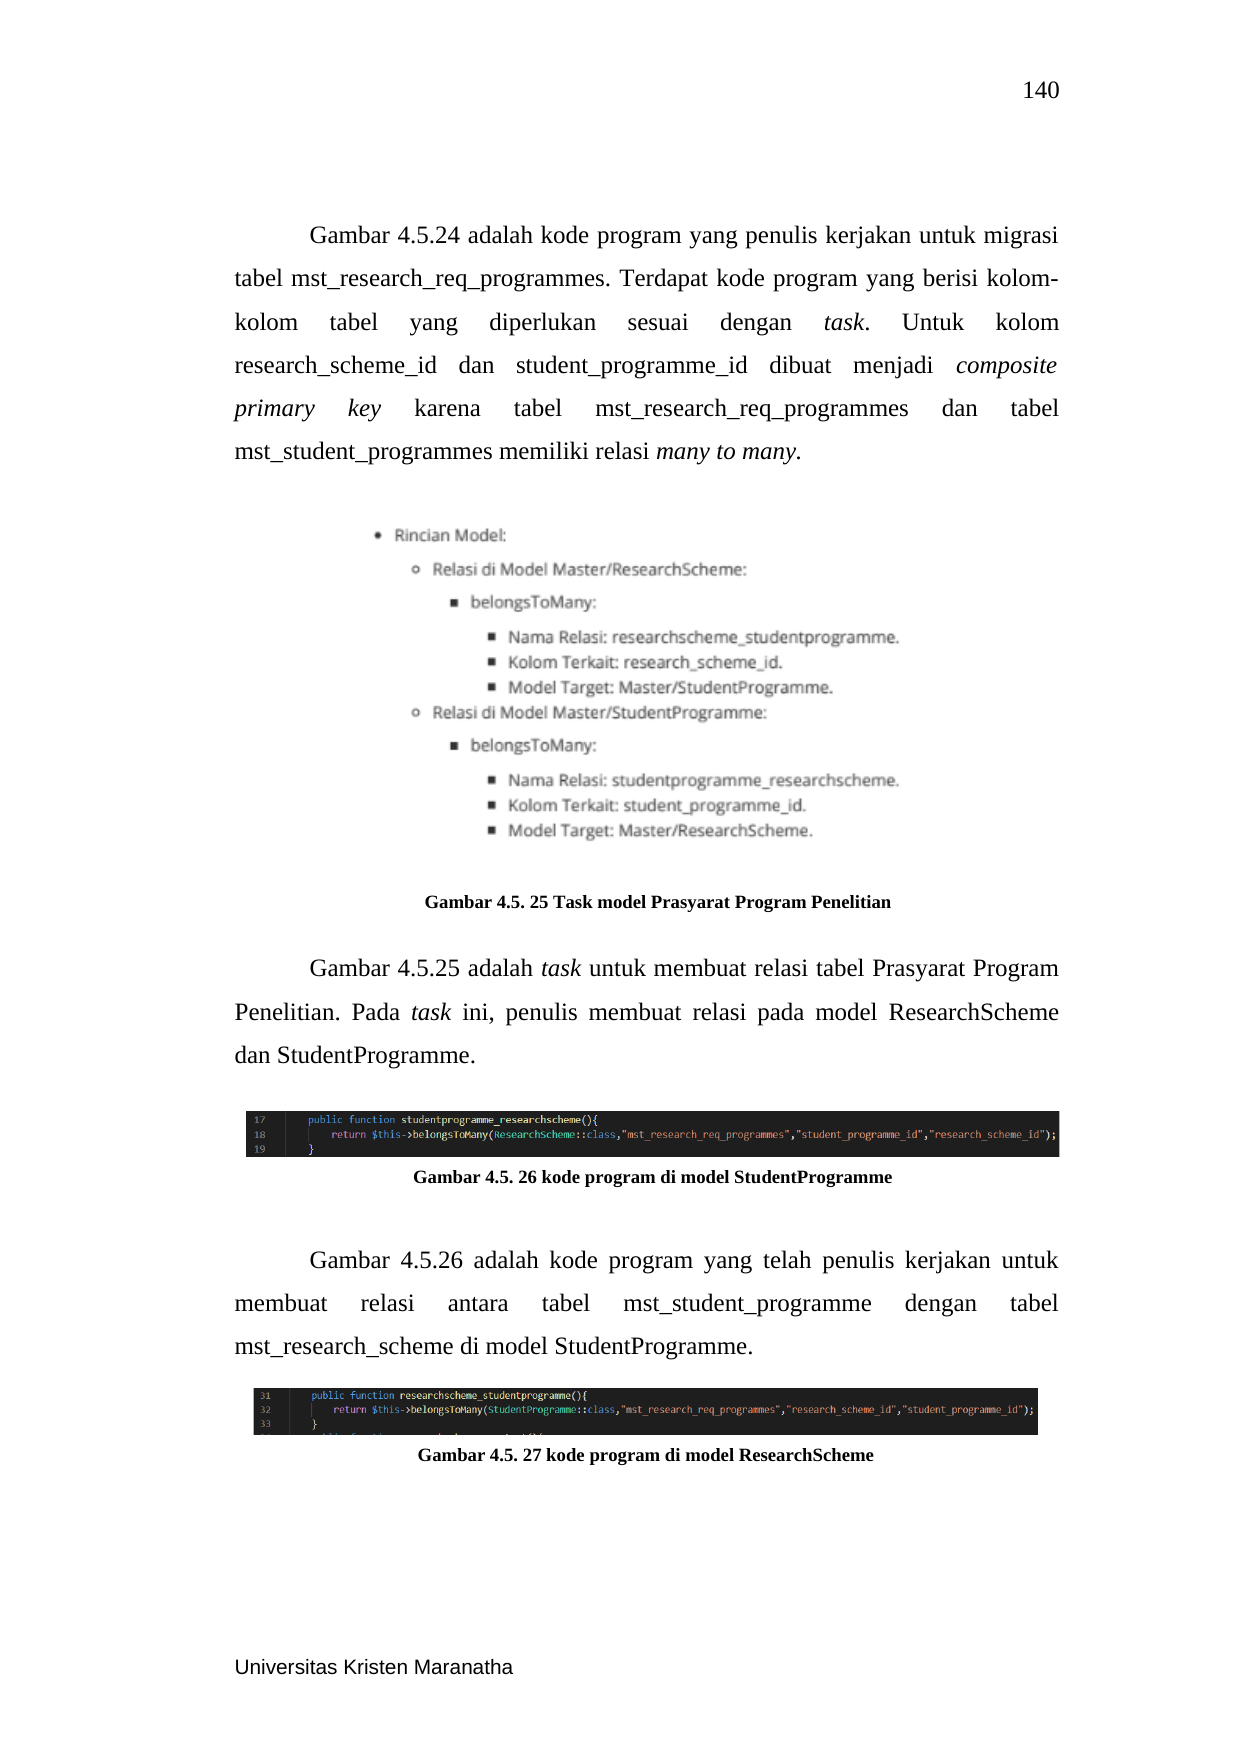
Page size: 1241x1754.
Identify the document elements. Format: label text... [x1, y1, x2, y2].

text Gambar 4.5.26 adalah kode program yang telah penulis kerjakan untuk membuat relasi antara tabel mst_student_programme dengan tabel mst_research_scheme di model StudentProgramme. [234, 1245, 1059, 1360]
picture [361, 521, 955, 882]
picture [246, 1111, 1060, 1157]
text Gambar 4.5.24 adalah kode program yang penulis kerjakan untuk migrasi tabel mst_research_req_programmes. Terdapat kode program yang berisi kolom-kolom tabel yang diperlukan sesuai dengan task. Untuk kolom research_scheme_id dan student_programme_id dibuat menjadi composite primary key karena tabel mst_research_req_programmes dan tabel mst_student_programmes memiliki relasi many to many. [234, 220, 1059, 465]
picture [253, 1388, 1038, 1435]
text Gambar 4.5.25 adalah task untuk membuat relasi tabel Prasyarat Program Penelitian. Pada task ini, penulis membuat relasi pada model ResearchScheme dan StudentProgramme. [234, 953, 1059, 1068]
